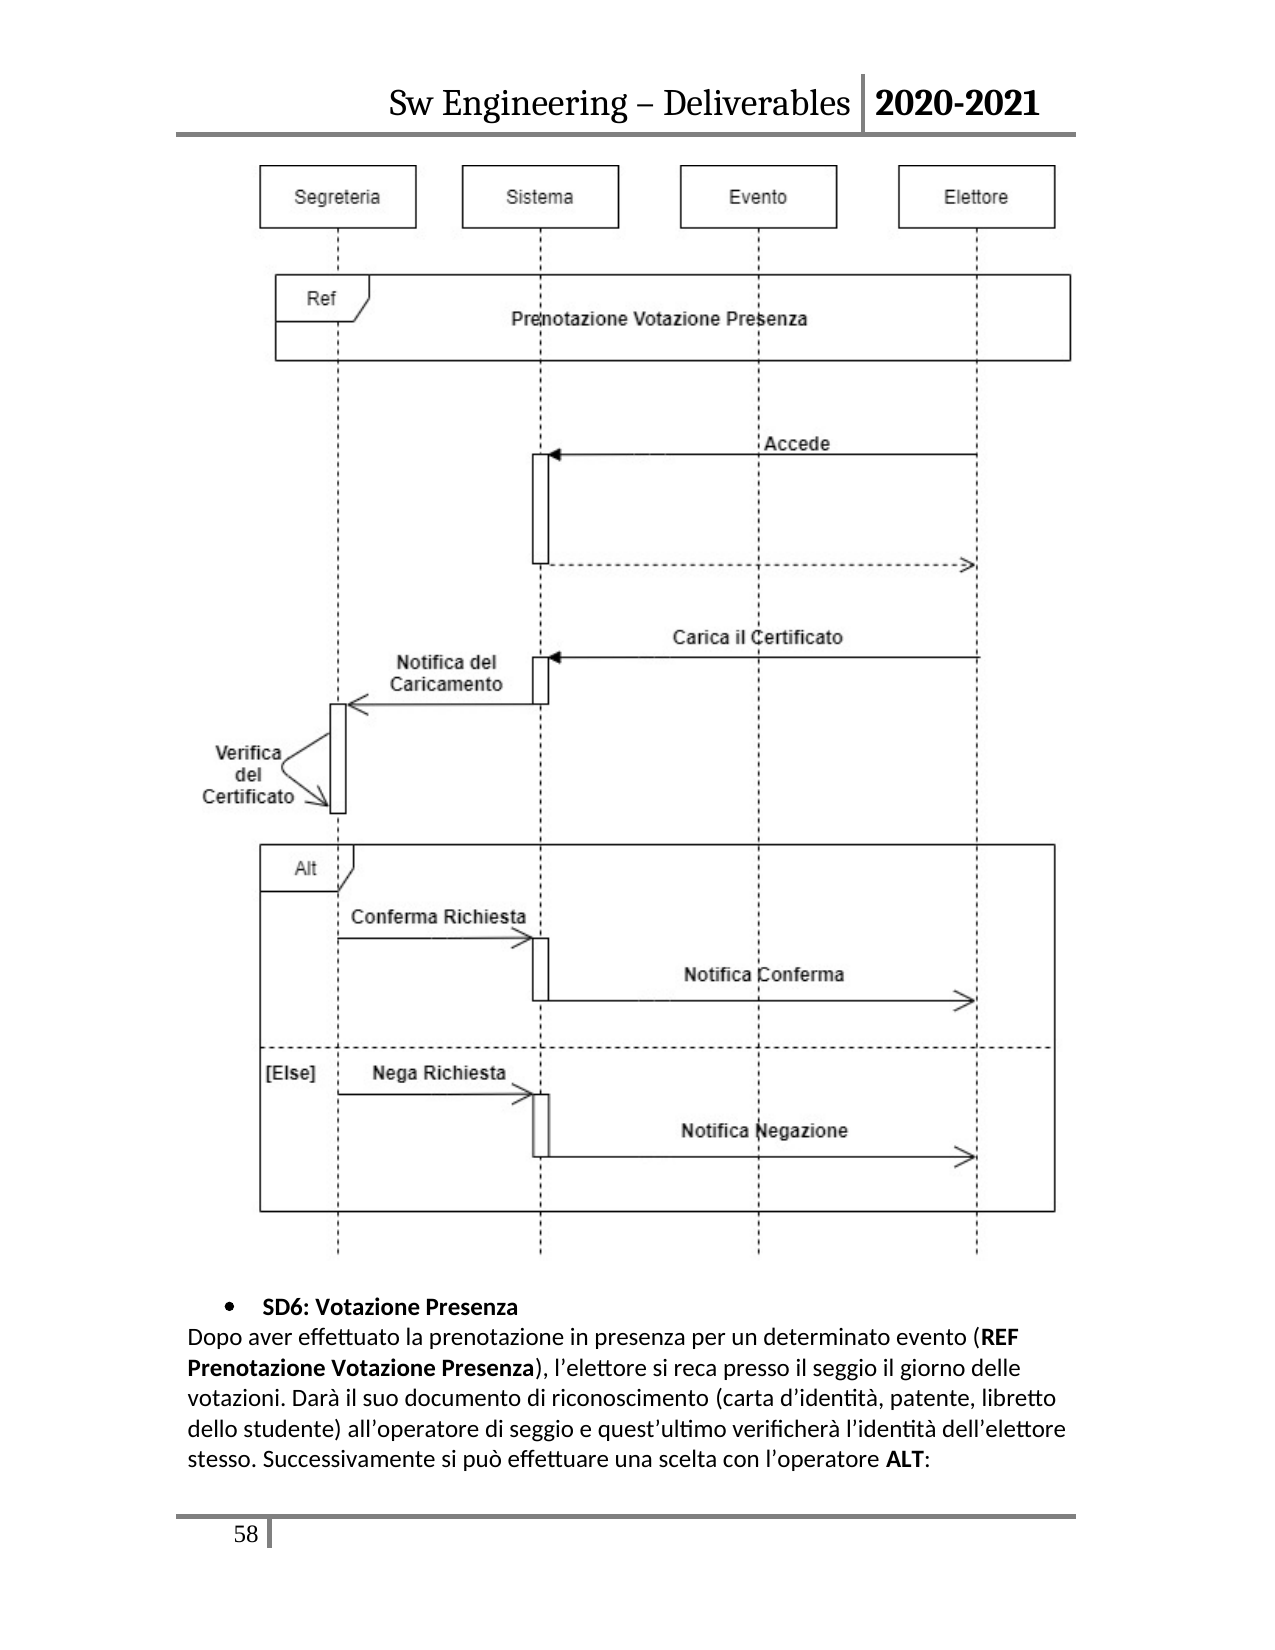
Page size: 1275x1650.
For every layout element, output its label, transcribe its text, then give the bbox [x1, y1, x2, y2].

picture [202, 165, 1073, 1261]
text Dopo aver effettuato la prenotazione in presenza per un determinato evento (REF Prenotazione Votazione Presenza), l’elettore si reca presso il seggio il giorno delle votazioni. Darà il suo documento di riconoscimento (carta d’identità, patente, libretto dello studente) all’operatore di seggio e quest’ultimo verificherà l’identità dell’elettore stesso. Successivamente si può effettuare una scelta con l’operatore ALT: [187, 1321, 1087, 1474]
list SD6: Votazione Presenza [225, 1291, 1087, 1321]
